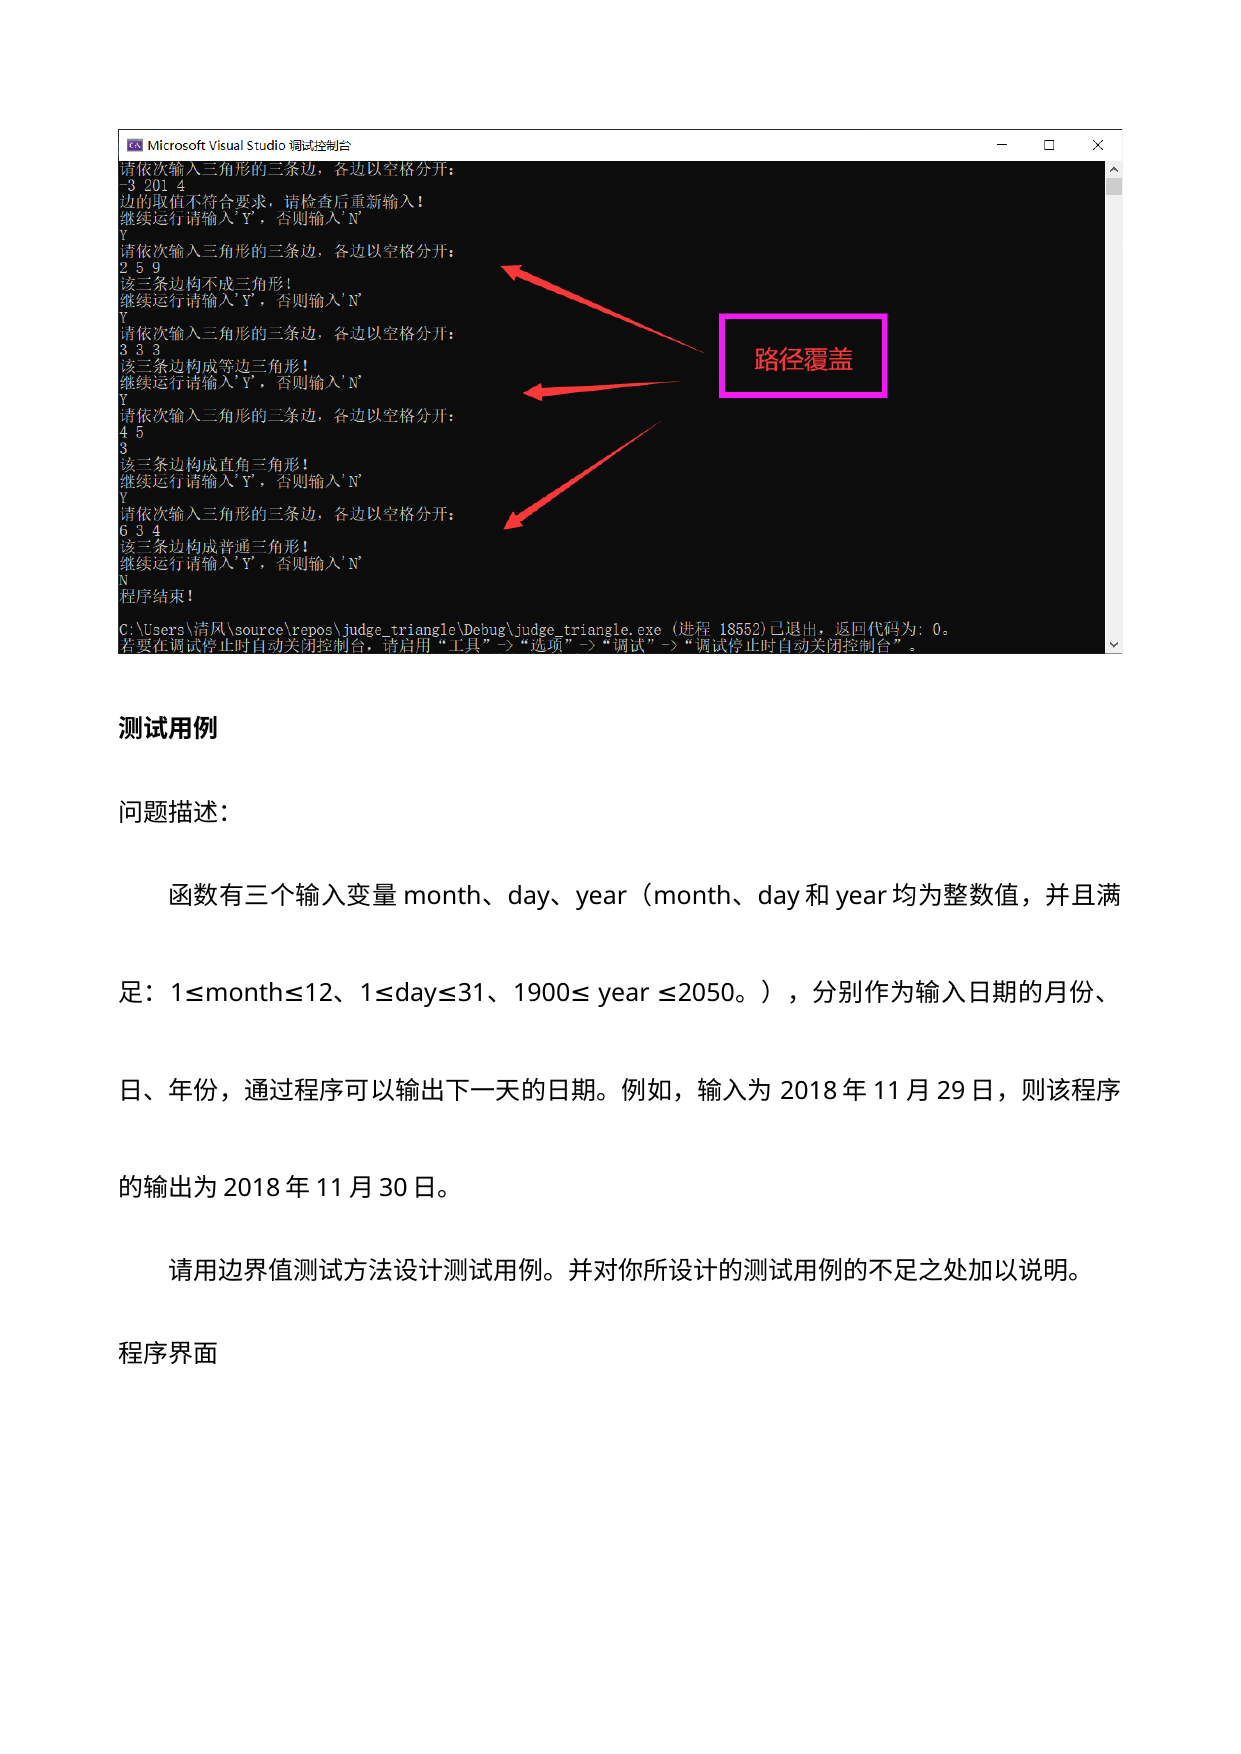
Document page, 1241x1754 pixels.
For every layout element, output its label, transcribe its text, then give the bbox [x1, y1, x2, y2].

text 测试用例 [118, 694, 1122, 759]
picture [118, 129, 1123, 654]
text 请用边界值测试方法设计测试用例。并对你所设计的测试用例的不足之处加以说明。 [118, 1236, 1122, 1301]
text 程序界面 [118, 1319, 1122, 1384]
text 函数有三个输入变量month、day、year（month、day和year均为整数值，并且满足：1≤month≤12、1≤day≤31、1900≤ year ≤2050。），分别作为输入日期的月份、日、年份，通过程序可以输出下一天的日期。例如，输入为2018年11月29日，则该程序的输出为2018年11月30日。 [118, 861, 1122, 1218]
text 问题描述： [118, 778, 1122, 843]
